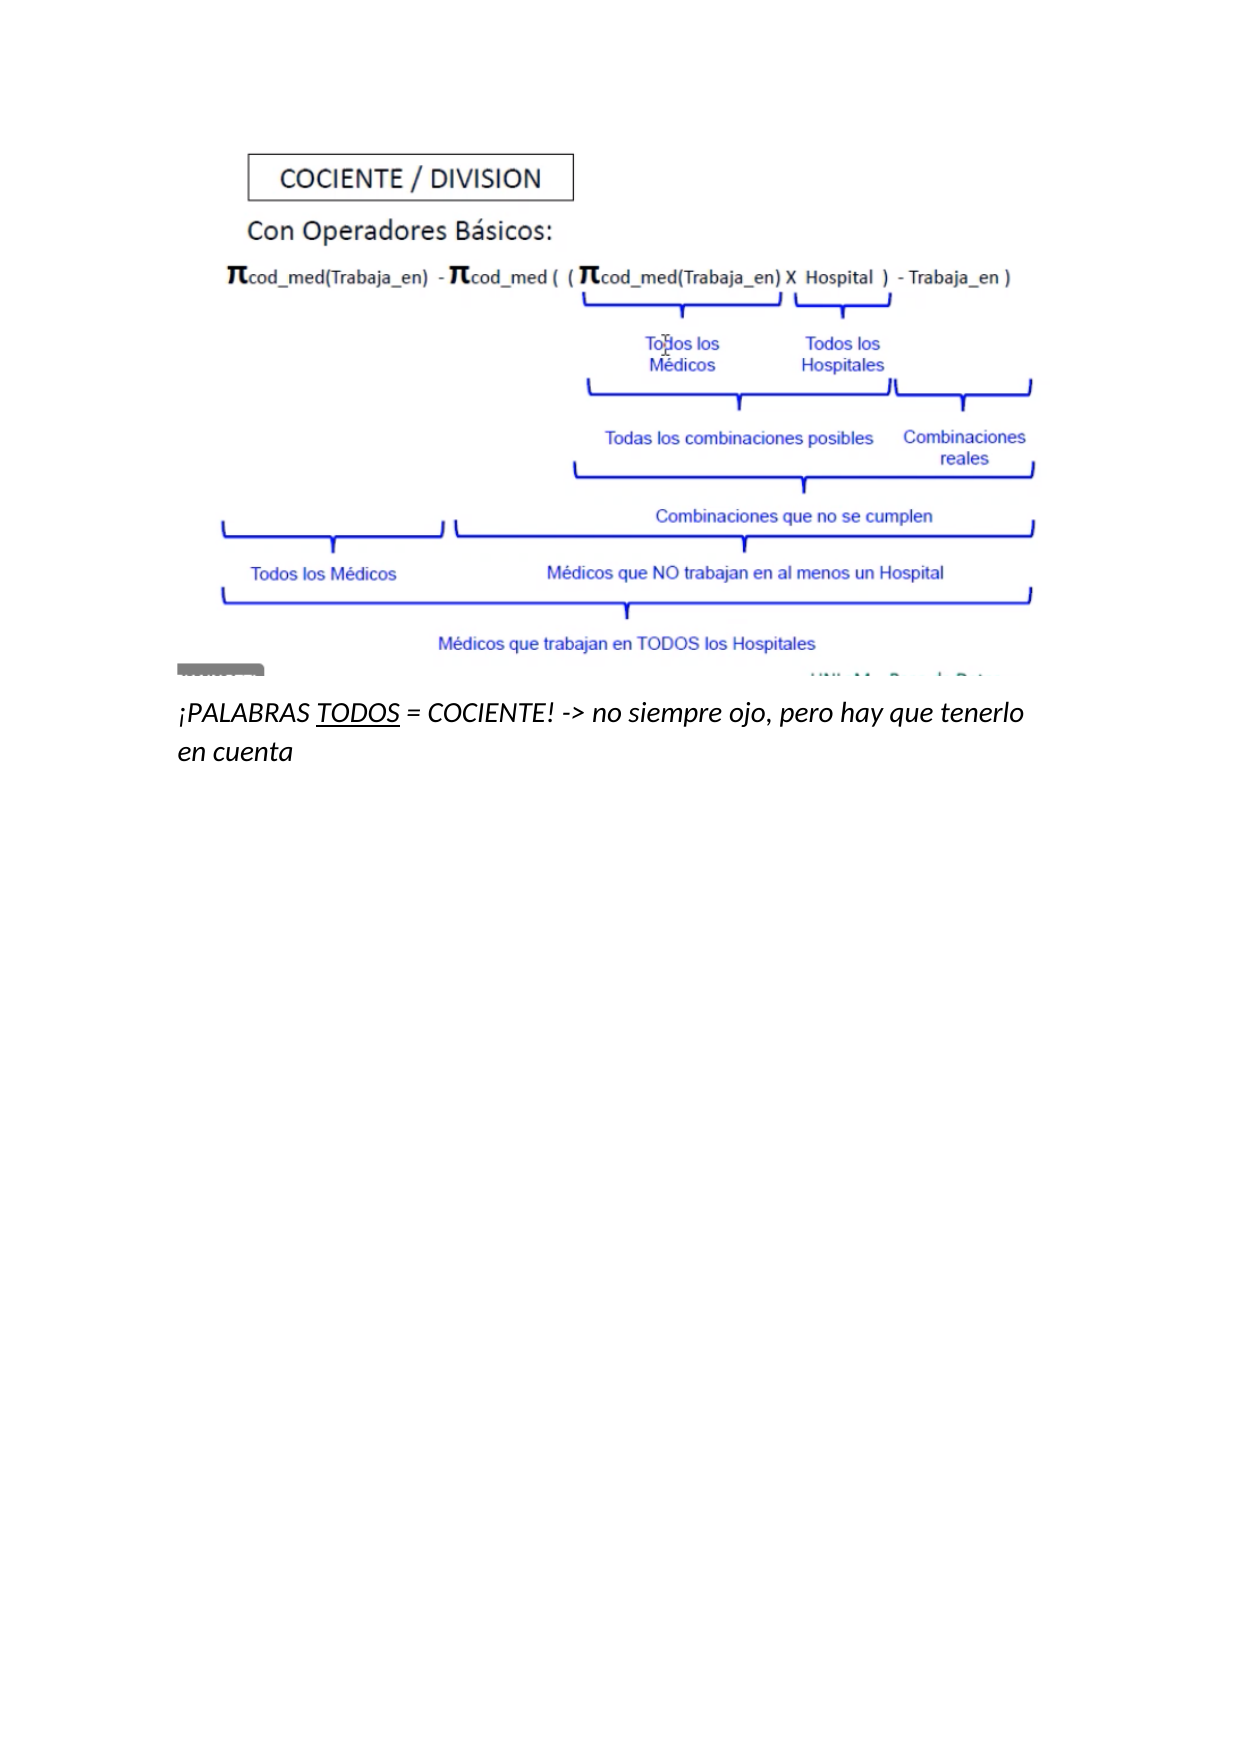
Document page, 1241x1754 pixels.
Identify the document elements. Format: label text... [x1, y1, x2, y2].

picture [177, 147, 1063, 676]
text ¡PALABRAS TODOS = COCIENTE! -> no siempre ojo, pero hay que tenerlo en cuenta [177, 694, 1063, 768]
